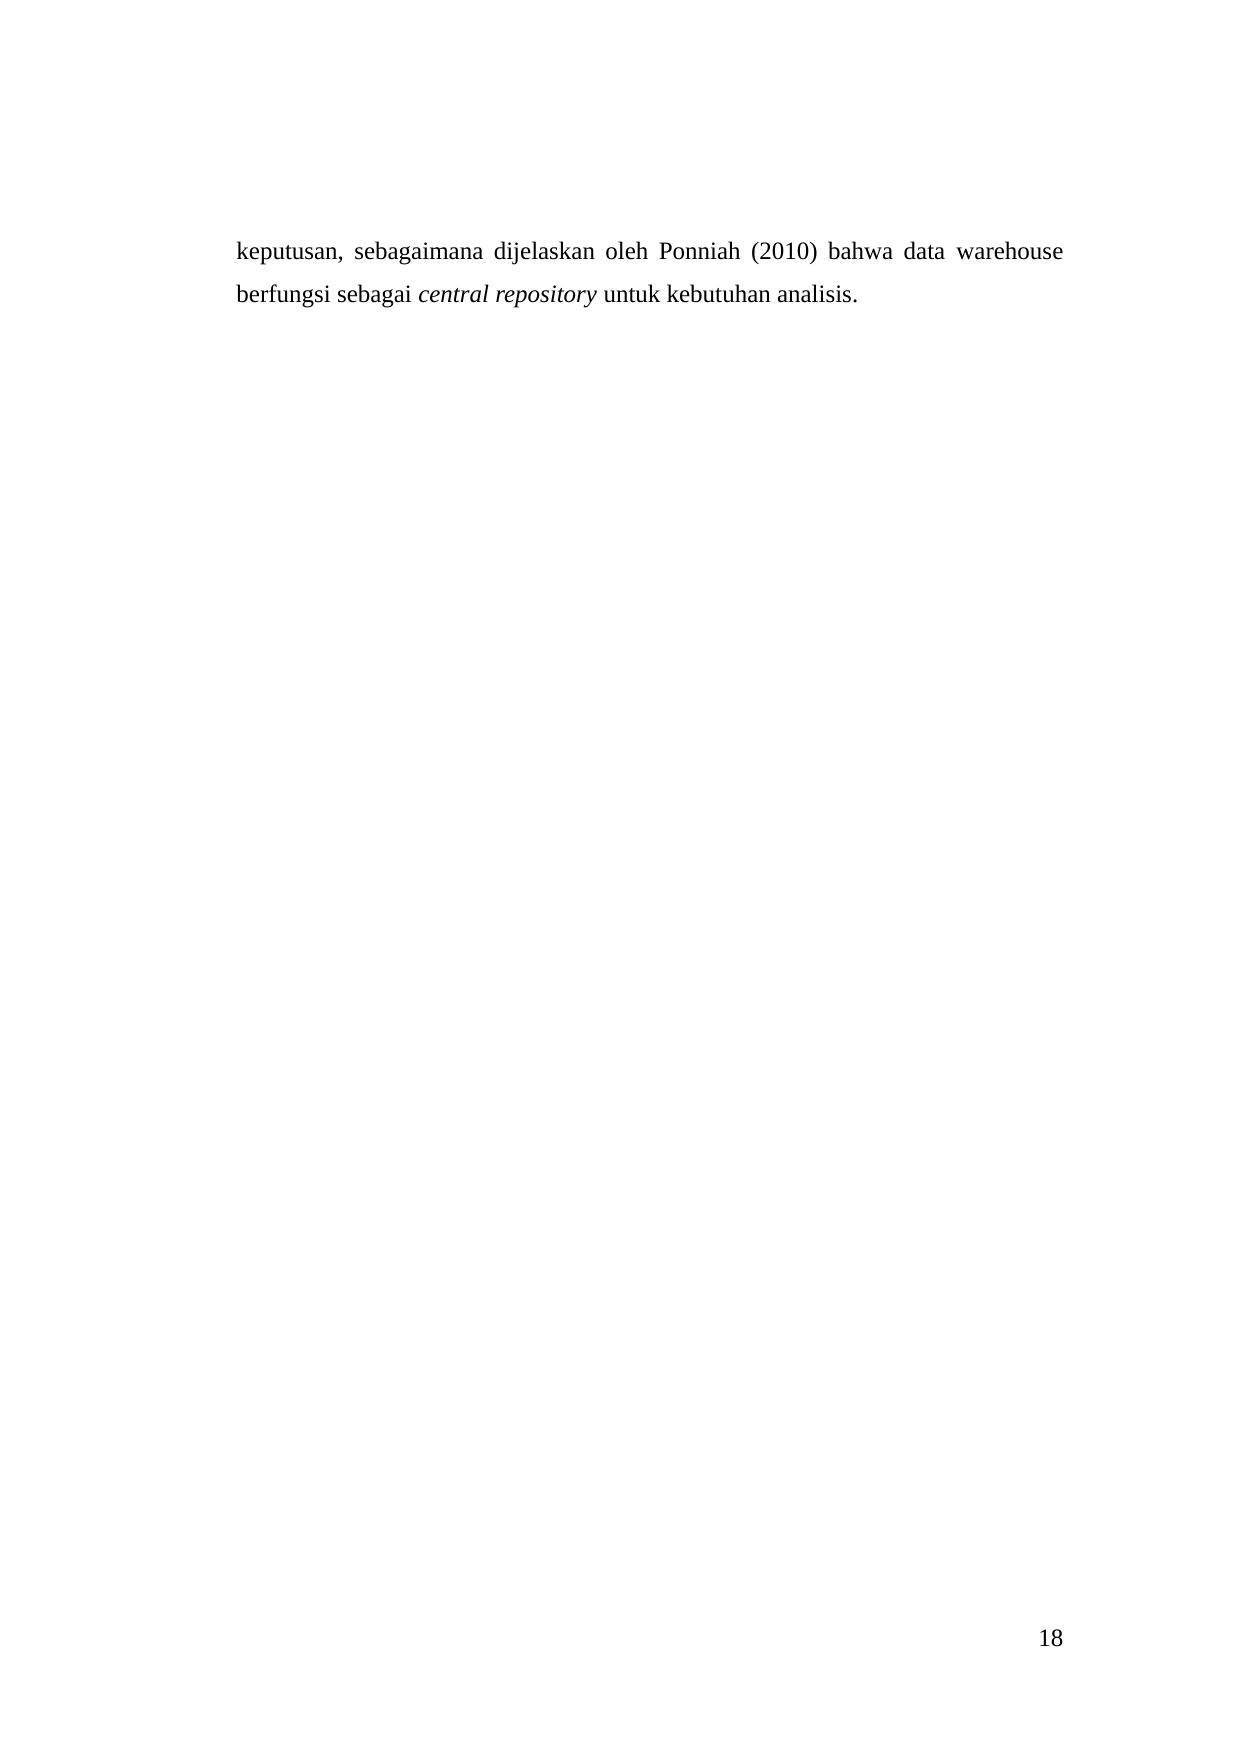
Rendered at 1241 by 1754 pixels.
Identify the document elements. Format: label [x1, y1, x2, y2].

text [236, 236, 1063, 308]
